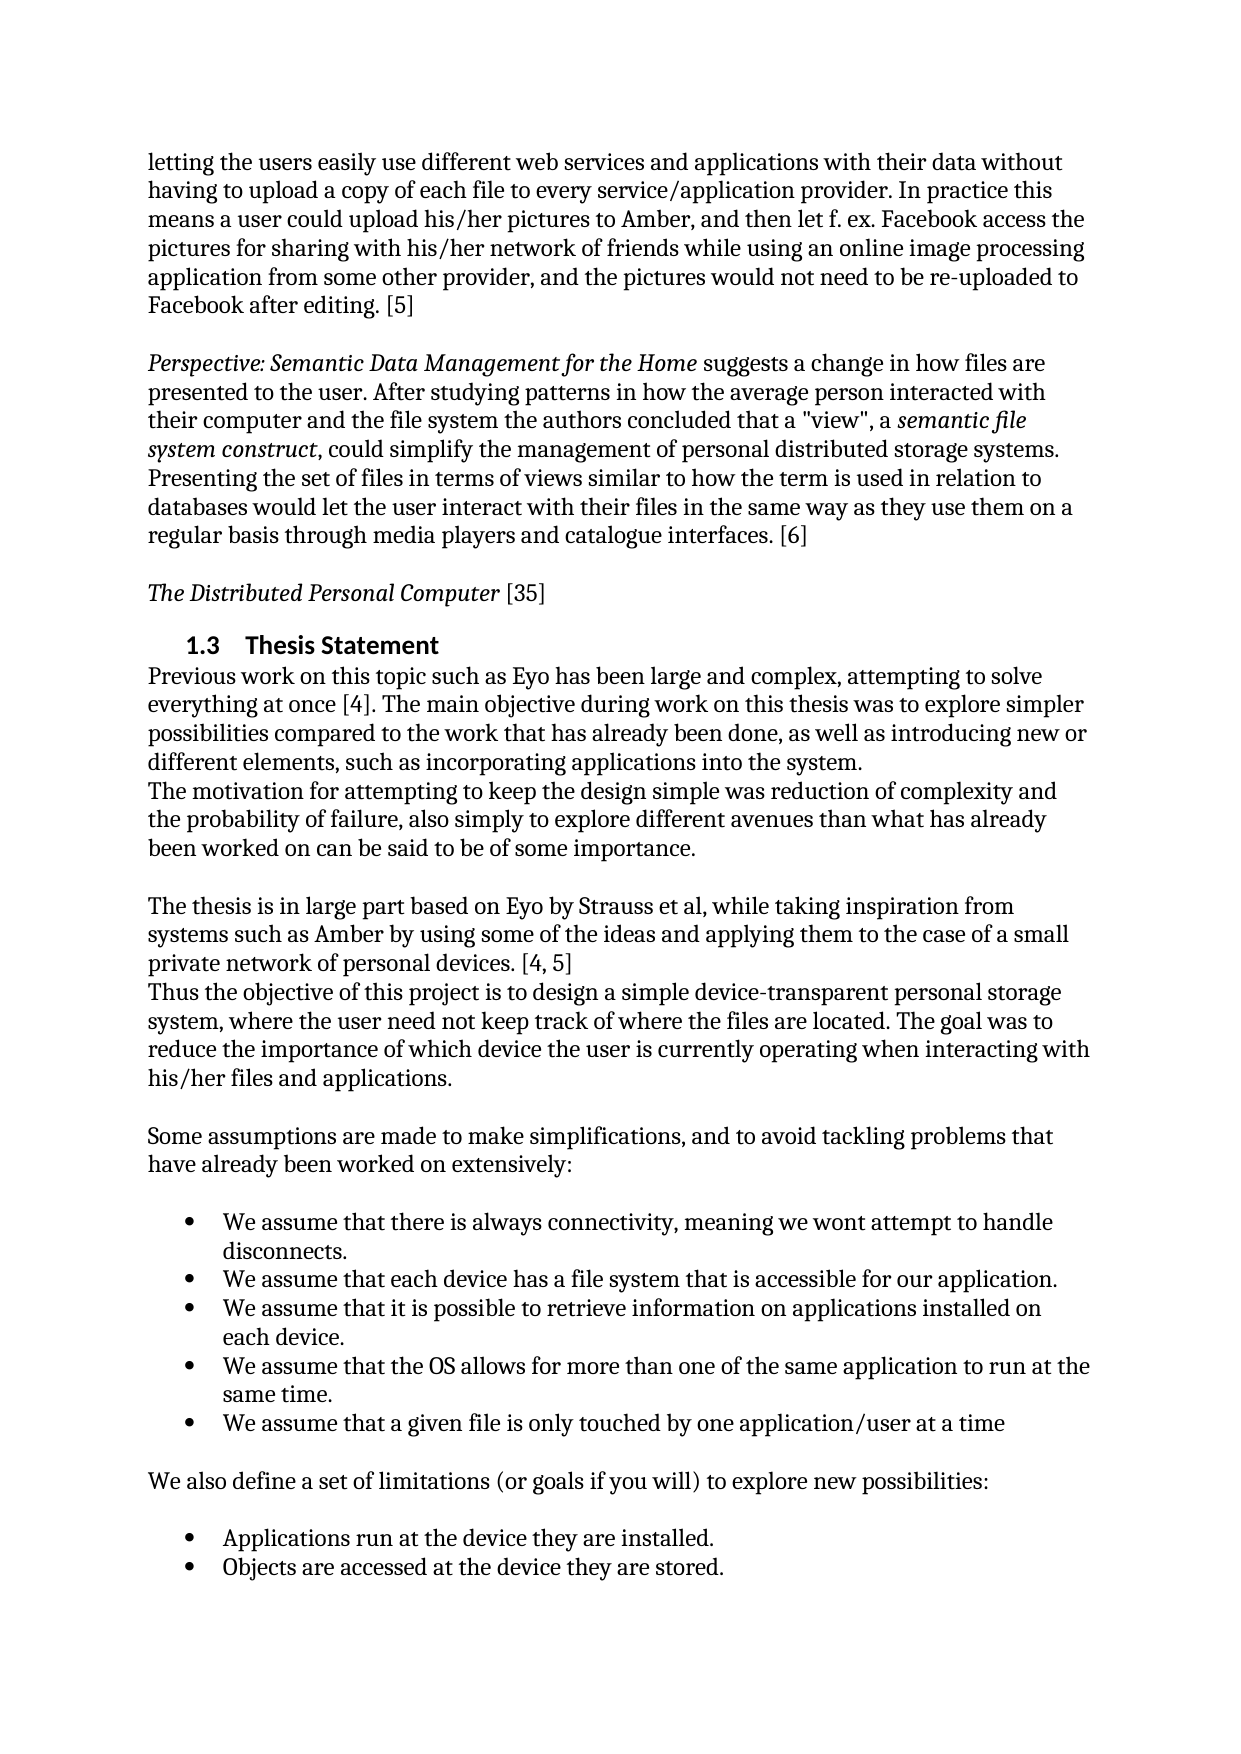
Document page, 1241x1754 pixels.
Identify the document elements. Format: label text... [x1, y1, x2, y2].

list Objects are accessed at the device they are stored. [185, 1553, 1092, 1582]
text The thesis is in large part based on Eyo by Strauss et al, while taking inspiration from systems such as Amber by using some of the ideas and applying them to the case of a small private network of personal devices. [4, 5] [148, 892, 1092, 978]
list We assume that each device has a file system that is accessible for our application. [185, 1265, 1092, 1294]
list Applications run at the device they are installed. [185, 1524, 1092, 1553]
list We assume that the OS allows for more than one of the same application to run at the same time. [185, 1352, 1092, 1409]
text Thus the objective of this project is to design a simple device-transparent personal storage system, where the user need not keep track of where the files are located. The goal was to reduce the importance of which device the user is currently operating when interacting with his/her files and applications. [148, 978, 1092, 1093]
text The Distributed Personal Computer [35] [148, 579, 1092, 608]
text Perspective: Semantic Data Management for the Home suggests a change in how files are presented to the user. After studying patterns in how the average person interacted with their computer and the file system the authors concluded that a "view", a semantic file system construct, could simplify the management of personal distributed storage systems. Presenting the set of files in terms of views similar to how the term is used in relation to databases would let the user interact with their files in the same way as they use them on a regular basis through media players and catalogue interfaces. [6] [148, 349, 1092, 550]
text Previous work on this topic such as Eyo has been large and complex, attempting to solve everything at once [4]. The main objective during work on this thesis was to explore simpler possibilities compared to the work that has already been done, as well as introducing new or different elements, such as incorporating applications into the system. The motivation for attempting to keep the design simple was reduction of complexity and the probability of failure, also simply to explore different avenues than what has already been worked on can be said to be of some importance. [148, 662, 1092, 863]
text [148, 148, 1092, 320]
list We assume that there is always connectivity, meaning we wont attempt to handle disconnects. [185, 1208, 1092, 1265]
subtitle Thesis Statement [185, 628, 1092, 662]
text We also define a set of limitations (or goals if you will) to explore new possibilities: [148, 1467, 1092, 1495]
list We assume that it is possible to retrieve information on applications installed on each device. [185, 1294, 1092, 1352]
text Some assumptions are made to make simplifications, and to avoid tackling problems that have already been worked on extensively: [148, 1122, 1092, 1179]
list We assume that a given file is only touched by one application/user at a time [185, 1409, 1092, 1438]
